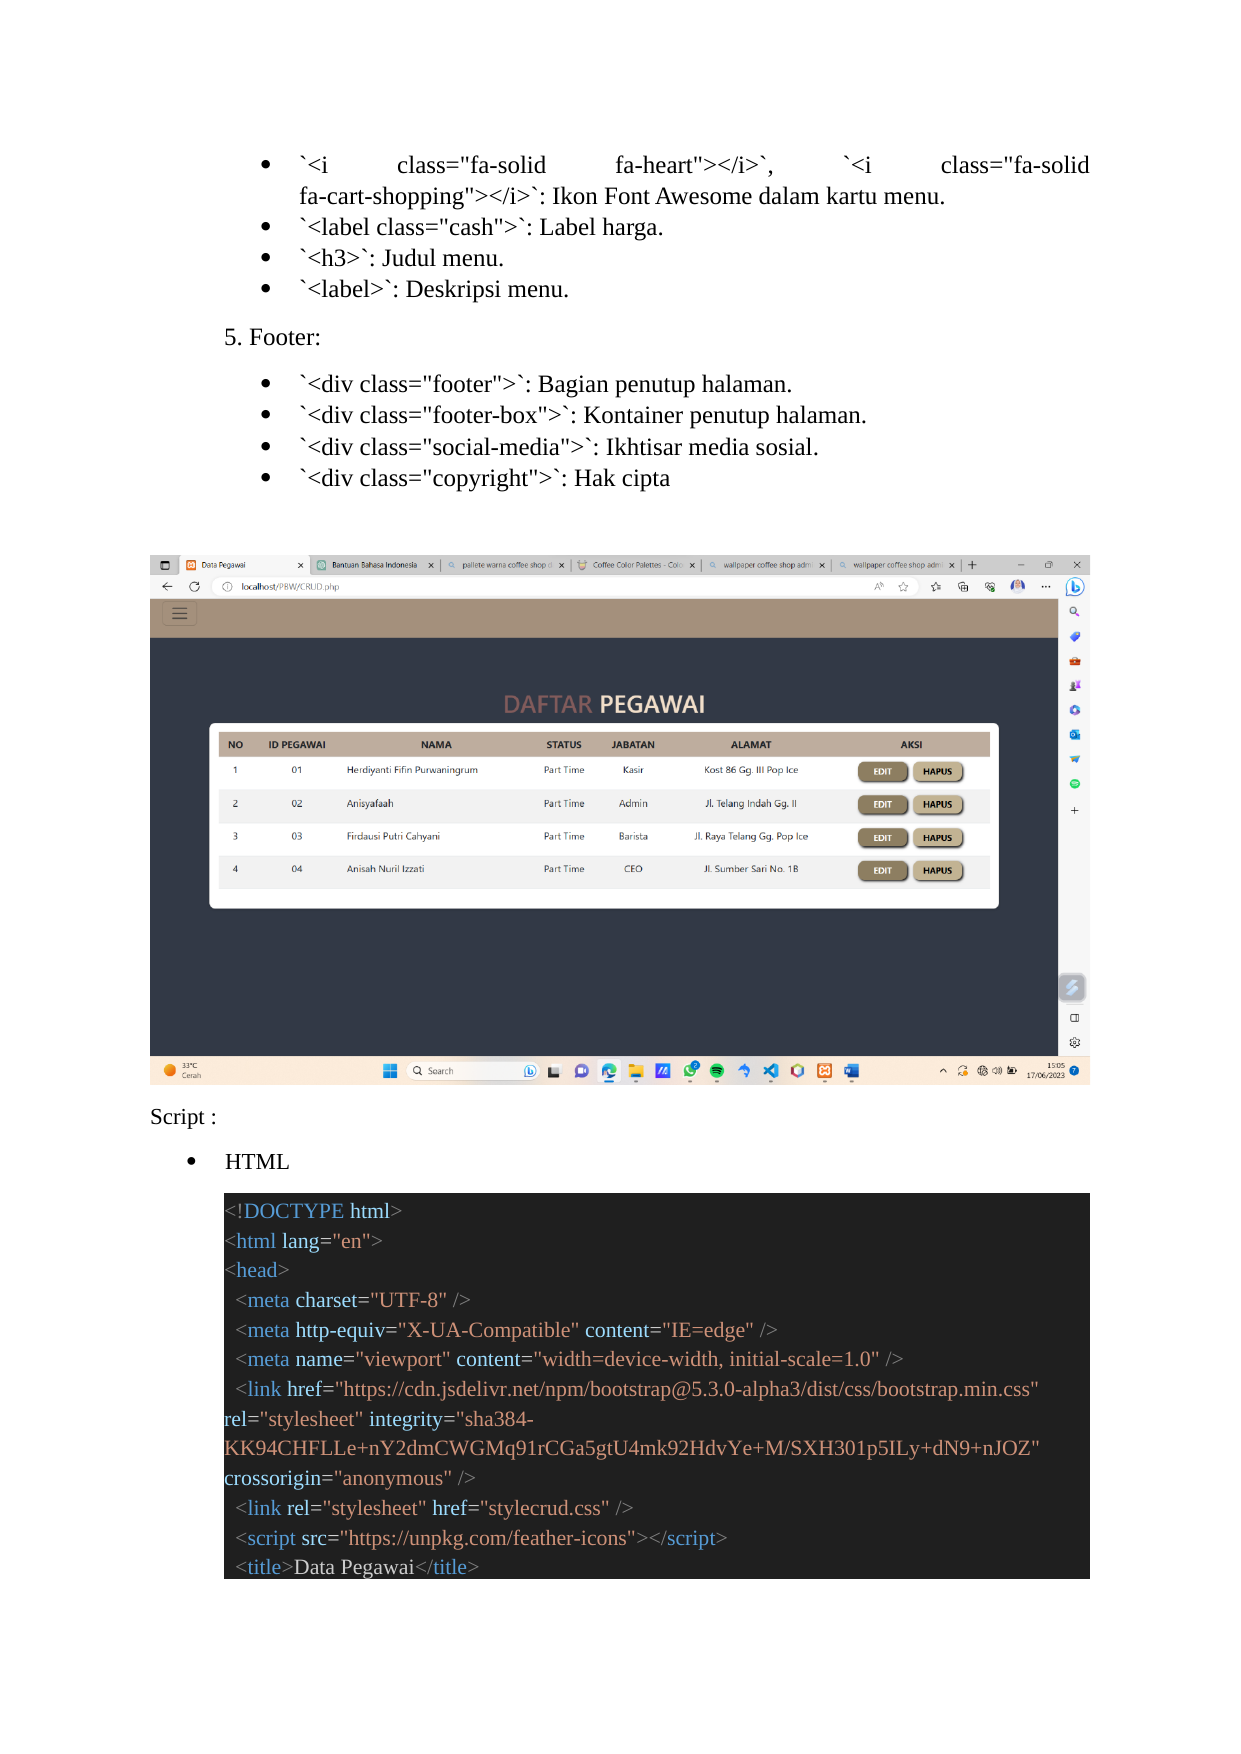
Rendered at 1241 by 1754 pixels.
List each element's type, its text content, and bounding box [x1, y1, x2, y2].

list HTML [187, 1148, 1090, 1175]
list `<div class="social-media">`: Ikhtisar media sosial. [261, 432, 1090, 460]
text <meta http-equiv="X-UA-Compatible" content="IE=edge" /> [224, 1312, 1090, 1342]
list `<div class="copyright">`: Hak cipta [261, 463, 1090, 491]
text <title>Data Pegawai</title> [224, 1550, 1090, 1579]
text <head> [224, 1253, 1090, 1282]
text Script : [150, 1103, 1090, 1129]
text <link rel="stylesheet" href="stylecrud.css" /> [224, 1490, 1090, 1520]
text <meta charset="UTF-8" /> [224, 1282, 1090, 1312]
list `<label class="cash">`: Label harga. [261, 212, 1090, 241]
text <script src="https://unpkg.com/feather-icons"></script> [224, 1520, 1090, 1550]
list `<i class="fa-solid fa-heart"></i>`, `<i class="fa-solid fa-cart-shopping"></i>`: Ikon Font Awesome dalam kartu menu. [261, 150, 1090, 210]
text <meta name="viewport" content="width=device-width, initial-scale=1.0" /> [224, 1342, 1090, 1372]
list `<div class="footer">`: Bagian penutup halaman. [261, 369, 1090, 398]
list `<label>`: Deskripsi menu. [261, 274, 1090, 303]
text 5. Footer: [224, 322, 1090, 351]
text <html lang="en"> [224, 1223, 1090, 1253]
picture [150, 555, 1091, 1085]
text <!DOCTYPE html> [224, 1193, 1090, 1223]
list `<h3>`: Judul menu. [261, 243, 1090, 272]
text <link href="https://cdn.jsdelivr.net/npm/bootstrap@5.3.0-alpha3/dist/css/bootstrap.min.css" rel="stylesheet" integrity="sha384-KK94CHFLLe+nY2dmCWGMq91rCGa5gtU4mk92HdvYe+M/SXH301p5ILy+dN9+nJOZ" crossorigin="anonymous" /> [224, 1372, 1090, 1490]
list `<div class="footer-box">`: Kontainer penutup halaman. [261, 401, 1090, 429]
